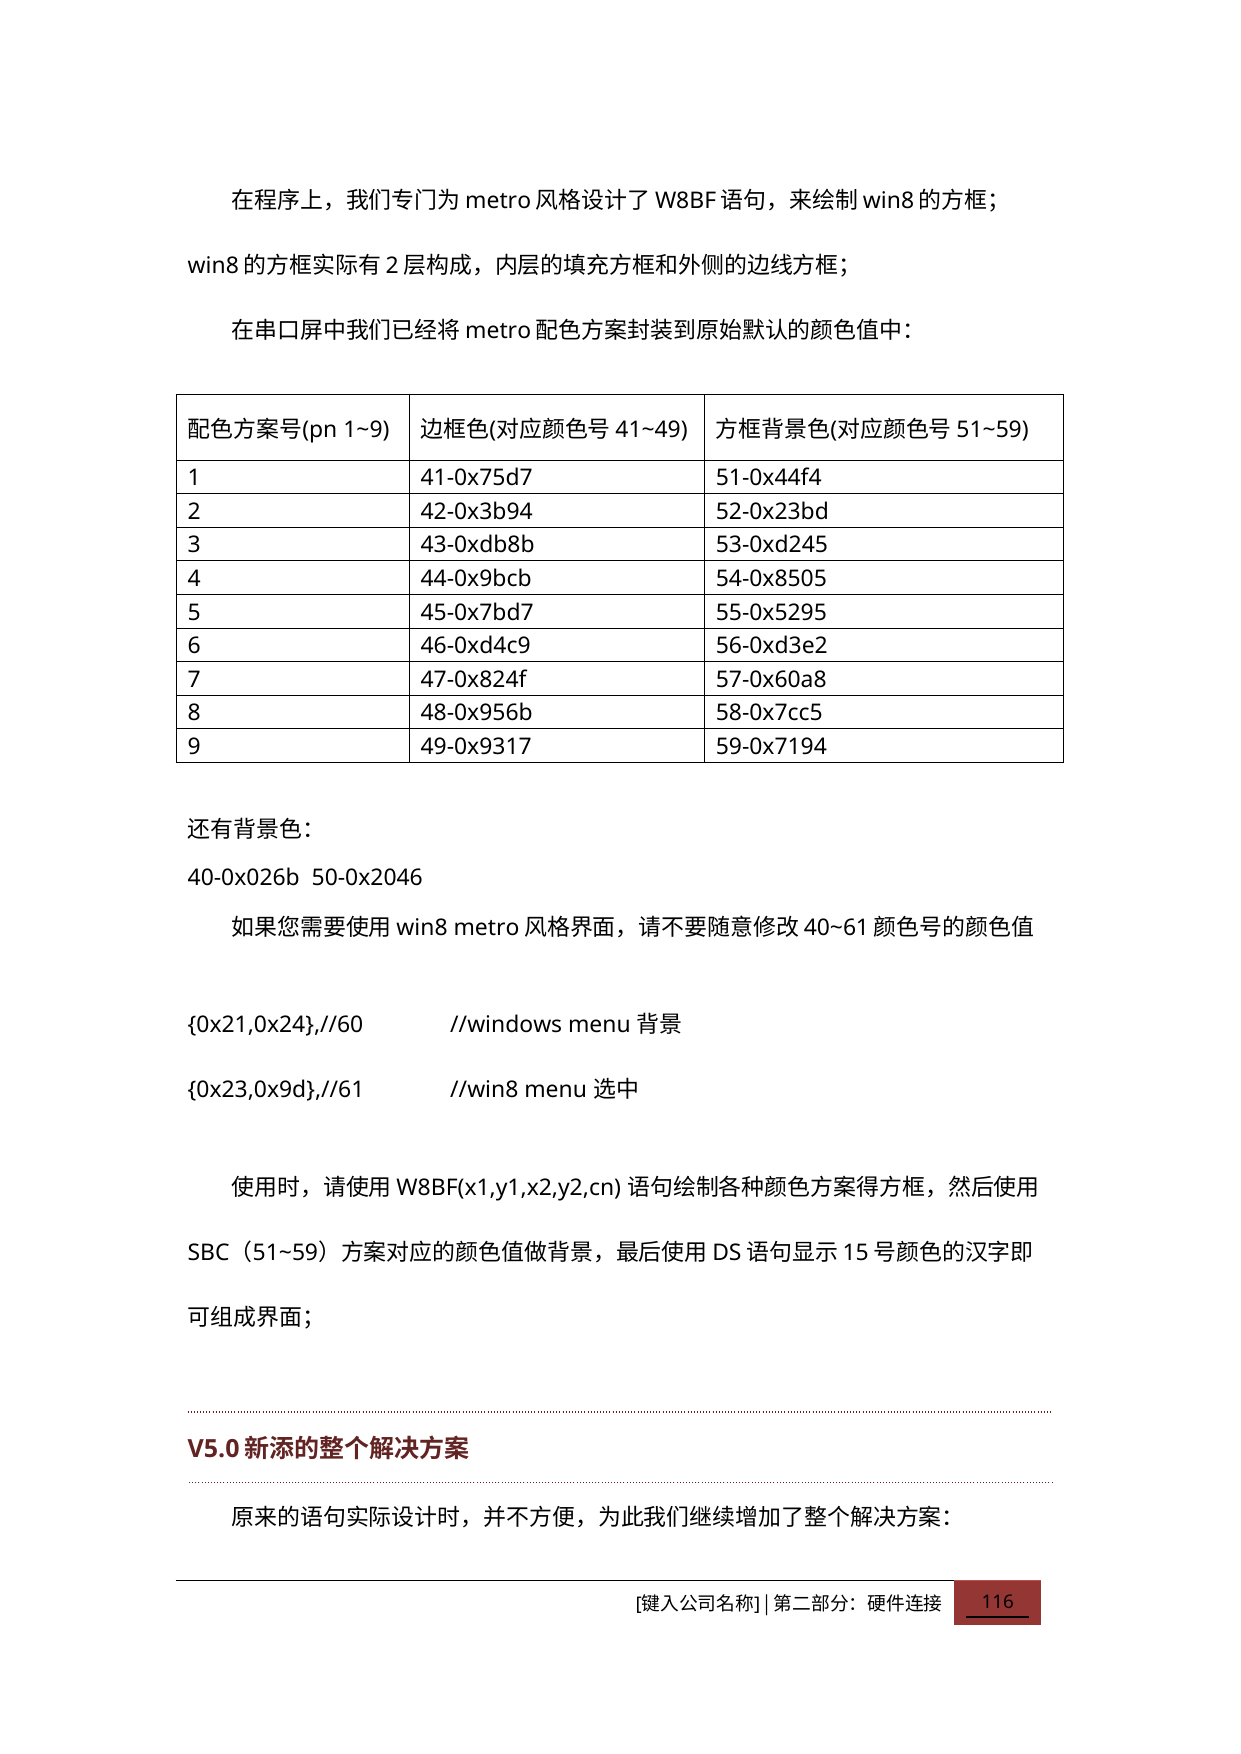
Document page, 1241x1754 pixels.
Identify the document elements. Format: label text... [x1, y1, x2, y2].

text 40-0x026b 50-0x2046 [187, 860, 1053, 893]
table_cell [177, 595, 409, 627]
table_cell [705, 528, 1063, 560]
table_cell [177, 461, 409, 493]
text {0x21,0x24},//60 //windows menu 背景 [187, 990, 1053, 1055]
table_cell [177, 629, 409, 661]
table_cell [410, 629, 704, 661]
text 在程序上，我们专门为metro风格设计了W8BF语句，来绘制win8的方框；win8的方框实际有2层构成，内层的填充方框和外侧的边线方框； [187, 166, 1053, 296]
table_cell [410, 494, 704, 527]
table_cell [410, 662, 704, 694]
text 还有背景色： [187, 795, 1053, 860]
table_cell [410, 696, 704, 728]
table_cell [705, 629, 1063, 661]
text 使用时，请使用W8BF(x1,y1,x2,y2,cn) 语句绘制各种颜色方案得方框，然后使用SBC（51~59）方案对应的颜色值做背景，最后使用DS语句显示15号颜色的汉字即可组成界面； [187, 1153, 1053, 1348]
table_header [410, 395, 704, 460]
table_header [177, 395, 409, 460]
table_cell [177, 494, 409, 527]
subtitle V5.0新添的整个解决方案 [187, 1411, 1053, 1483]
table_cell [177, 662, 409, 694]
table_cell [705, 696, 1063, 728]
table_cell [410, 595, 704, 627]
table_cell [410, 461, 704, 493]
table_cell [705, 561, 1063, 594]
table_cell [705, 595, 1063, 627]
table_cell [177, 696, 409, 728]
text 在串口屏中我们已经将metro配色方案封装到原始默认的颜色值中： [187, 296, 1053, 361]
text 如果您需要使用win8 metro风格界面，请不要随意修改40~61颜色号的颜色值 [187, 893, 1053, 958]
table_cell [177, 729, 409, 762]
text {0x23,0x9d},//61 //win8 menu 选中 [187, 1055, 1053, 1120]
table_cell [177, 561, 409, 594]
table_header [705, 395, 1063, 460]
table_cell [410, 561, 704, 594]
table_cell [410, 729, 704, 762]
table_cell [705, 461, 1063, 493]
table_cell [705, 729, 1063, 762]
text 原来的语句实际设计时，并不方便，为此我们继续增加了整个解决方案： [187, 1483, 1053, 1548]
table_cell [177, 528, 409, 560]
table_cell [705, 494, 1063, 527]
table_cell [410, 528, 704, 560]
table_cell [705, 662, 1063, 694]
